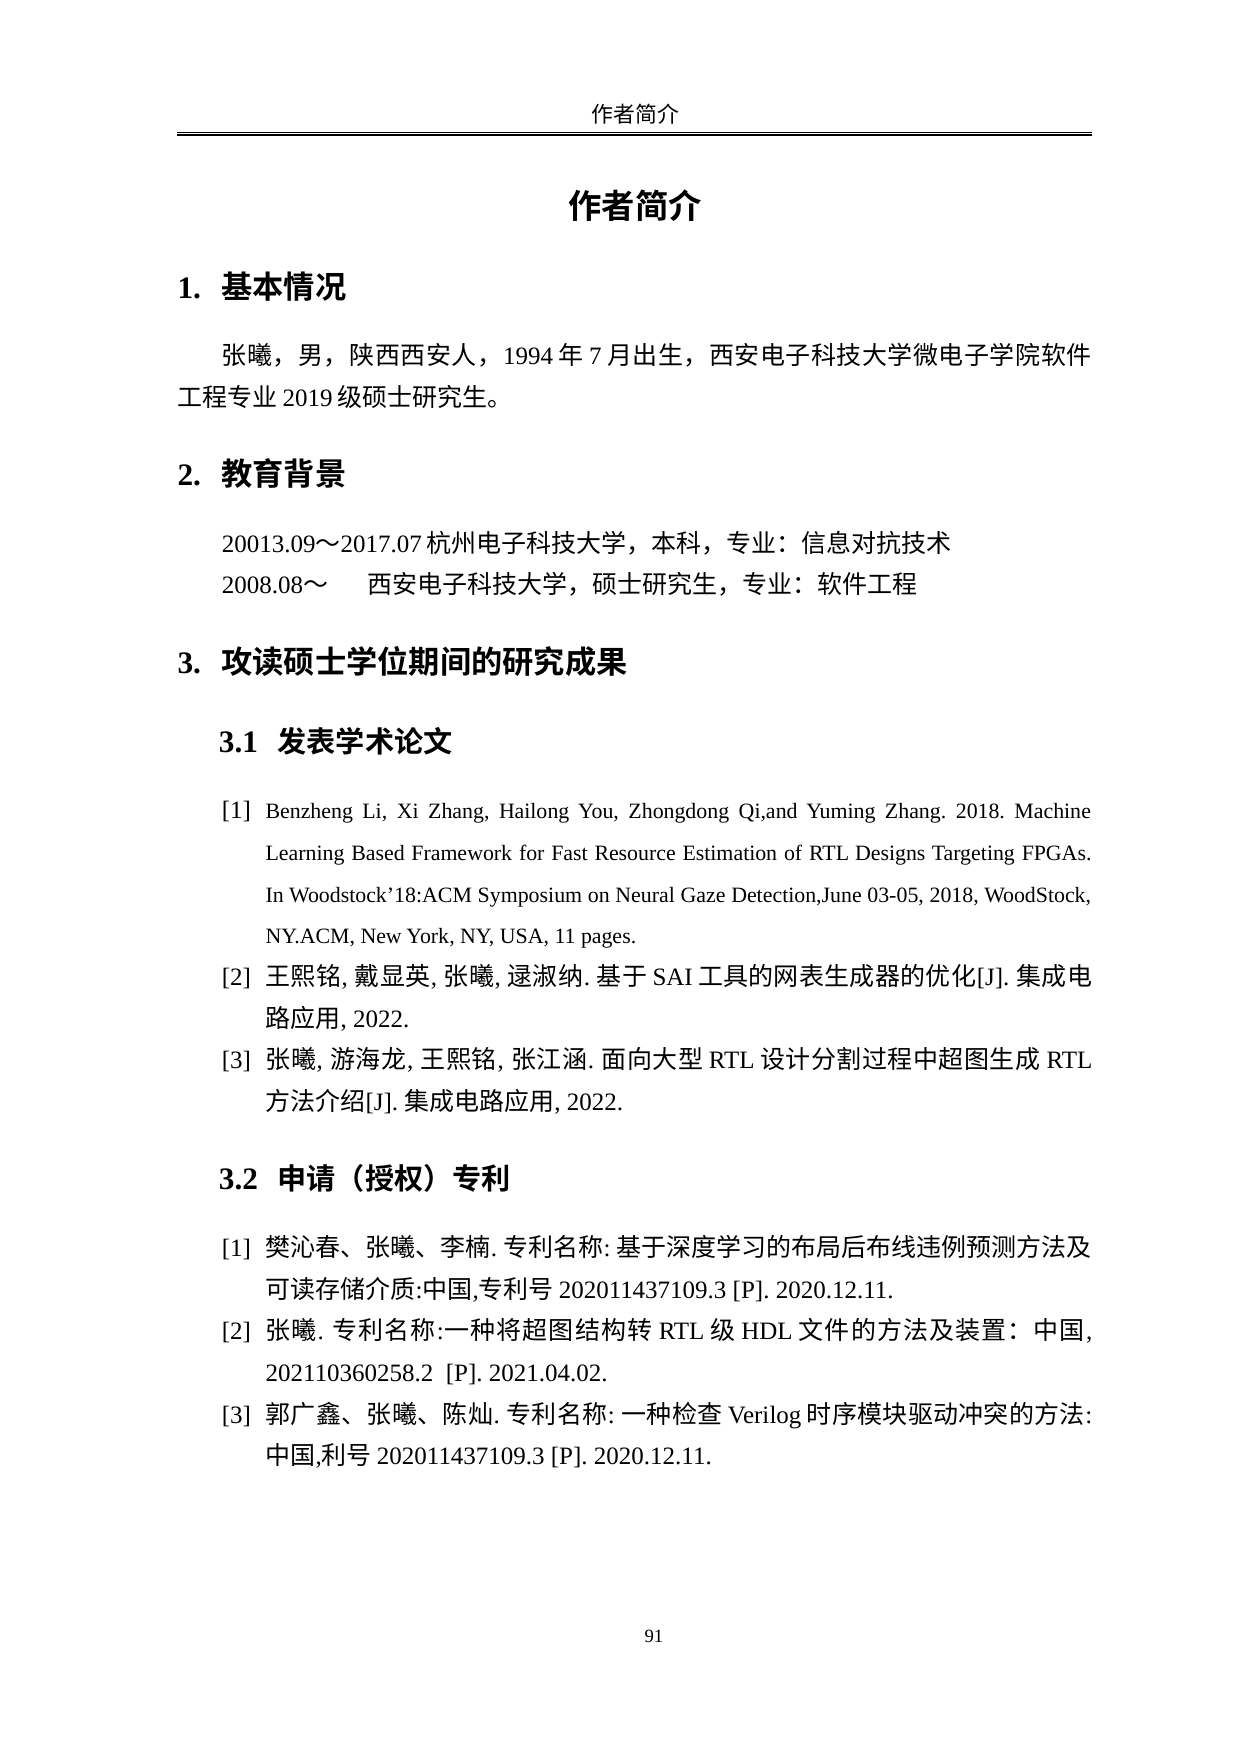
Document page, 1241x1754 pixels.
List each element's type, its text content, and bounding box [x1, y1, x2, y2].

text 2008.08～ 西安电子科技大学，硕士研究生，专业：软件工程 [222, 561, 1092, 602]
subtitle 基本情况 [177, 265, 1092, 306]
subtitle 发表学术论文 [219, 719, 1092, 761]
text 作者简介 [177, 186, 1092, 227]
list Benzheng Li, Xi Zhang, Hailong You, Zhongdong Qi,and Yuming Zhang. 2018. Machine Learning Based Framework for Fast Resource Estimation of RTL Designs Targeting FPGAs. In Woodstock’18:ACM Symposium on Neural Gaze Detection,June 03-05, 2018, WoodStock, NY.ACM, New York, NY, USA, 11 pages. [222, 786, 1092, 952]
list 张曦, 游海龙, 王熙铭, 张江涵. 面向大型RTL设计分割过程中超图生成RTL方法介绍[J]. 集成电路应用, 2022. [222, 1036, 1092, 1119]
list 郭广鑫、张曦、陈灿. 专利名称: 一种检查Verilog时序模块驱动冲突的方法:中国,利号202011437109.3 [P]. 2020.12.11. [222, 1390, 1092, 1473]
text 张曦，男，陕西西安人，1994年7月出生，西安电子科技大学微电子学院软件工程专业2019级硕士研究生。 [177, 331, 1092, 415]
subtitle 教育背景 [177, 452, 1092, 494]
subtitle 攻读硕士学位期间的研究成果 [177, 640, 1092, 681]
subtitle 申请（授权）专利 [219, 1156, 1092, 1198]
list 张曦. 专利名称:一种将超图结构转RTL级HDL文件的方法及装置：中国, 202110360258.2 [P]. 2021.04.02. [222, 1306, 1092, 1390]
list 王熙铭, 戴显英, 张曦, 逯淑纳. 基于SAI工具的网表生成器的优化[J]. 集成电路应用, 2022. [222, 952, 1092, 1036]
list 樊沁春、张曦、李楠. 专利名称: 基于深度学习的布局后布线违例预测方法及可读存储介质:中国,专利号202011437109.3 [P]. 2020.12.11. [222, 1223, 1092, 1306]
text 20013.09～2017.07杭州电子科技大学，本科，专业：信息对抗技术 [222, 519, 1092, 561]
